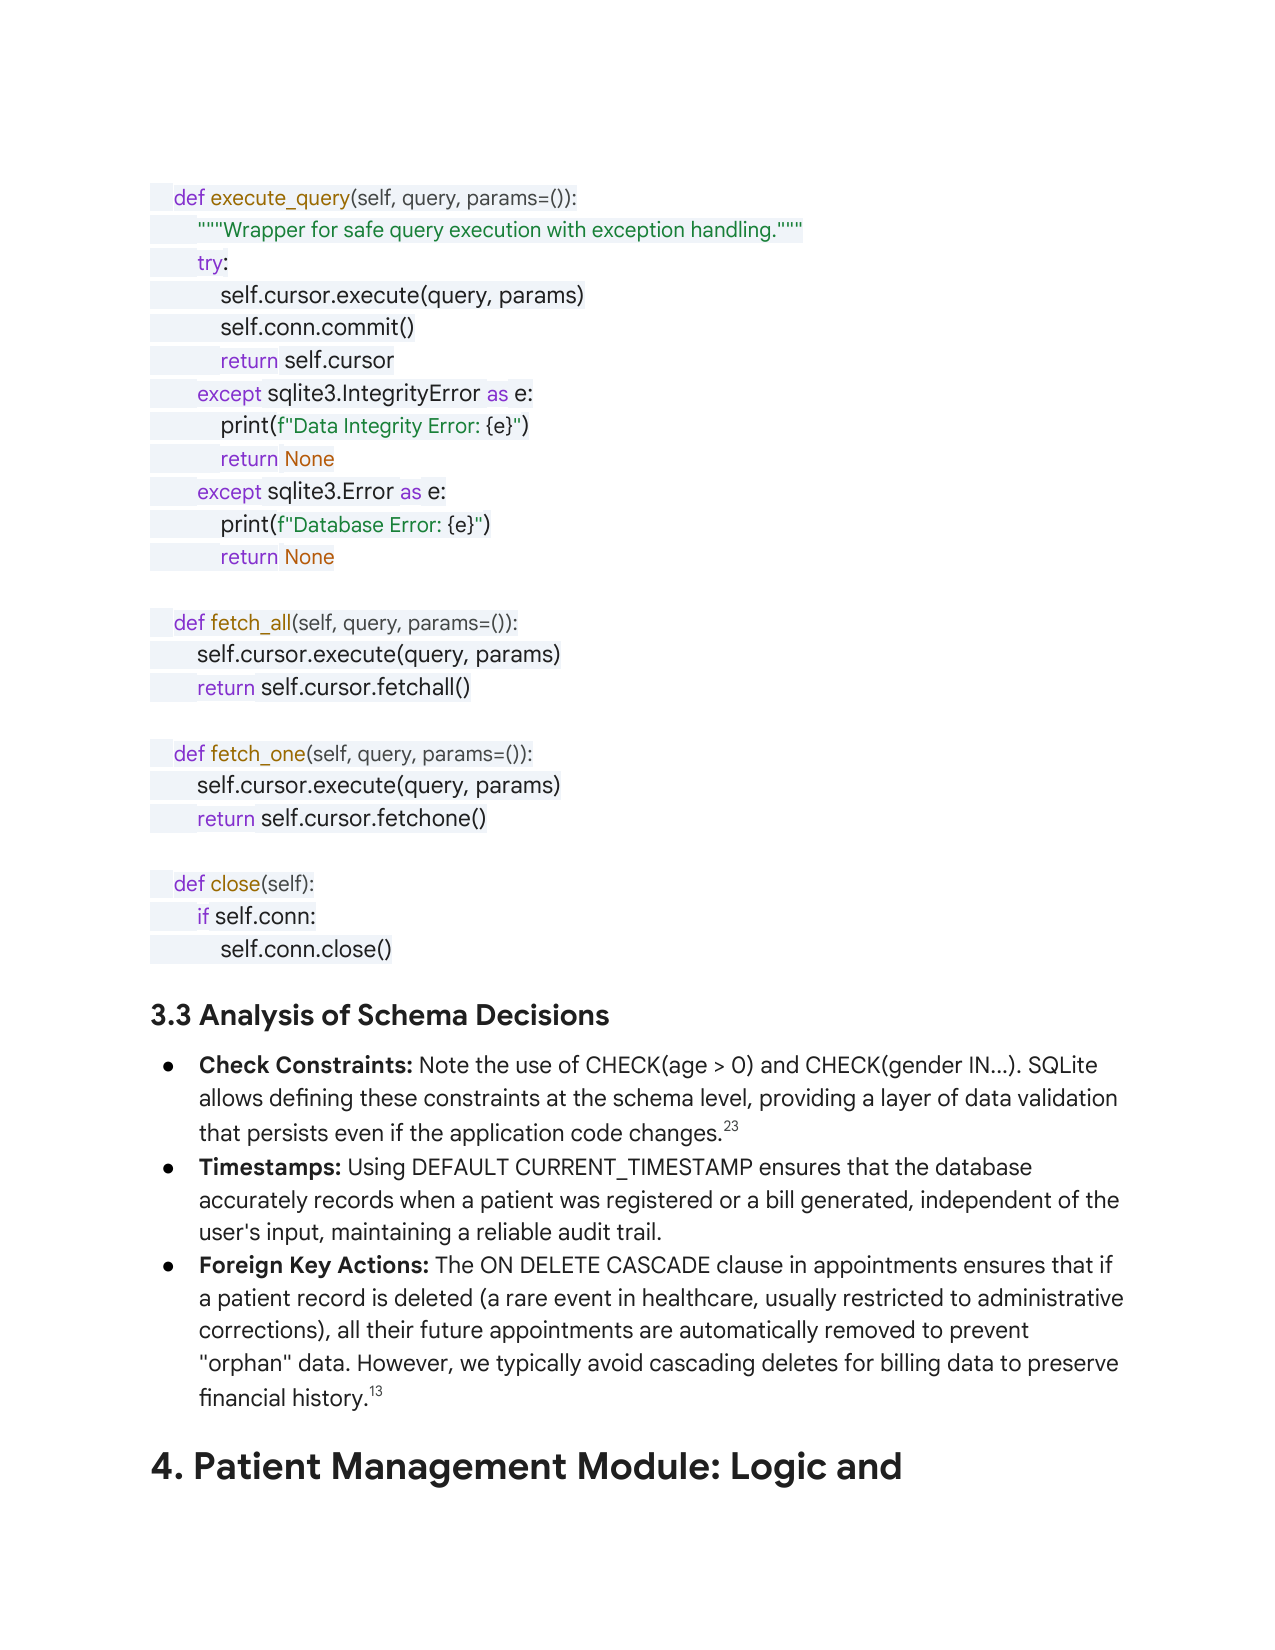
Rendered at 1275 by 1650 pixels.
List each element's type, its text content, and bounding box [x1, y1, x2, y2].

list Foreign Key Actions: The ON DELETE CASCADE clause in appointments ensures that if a patient record is deleted (a rare event in healthcare, usually restricted to administrative corrections), all their future appointments are automatically removed to prevent "orphan" data. However, we typically avoid cascading deletes for billing data to preserve financial history.13 [161, 1251, 1125, 1414]
list Timestamps: Using DEFAULT CURRENT_TIMESTAMP ensures that the database accurately records when a patient was registered or a bill generated, independent of the user's input, maintaining a reliable audit trail. [161, 1153, 1125, 1247]
list Check Constraints: Note the use of CHECK(age > 0) and CHECK(gender IN...). SQLite allows defining these constraints at the schema level, providing a layer of data validation that persists even if the application code changes.23 [161, 1052, 1125, 1149]
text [150, 150, 1125, 994]
subtitle 3.3 Analysis of Schema Decisions [150, 997, 1125, 1034]
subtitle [150, 1443, 1125, 1490]
